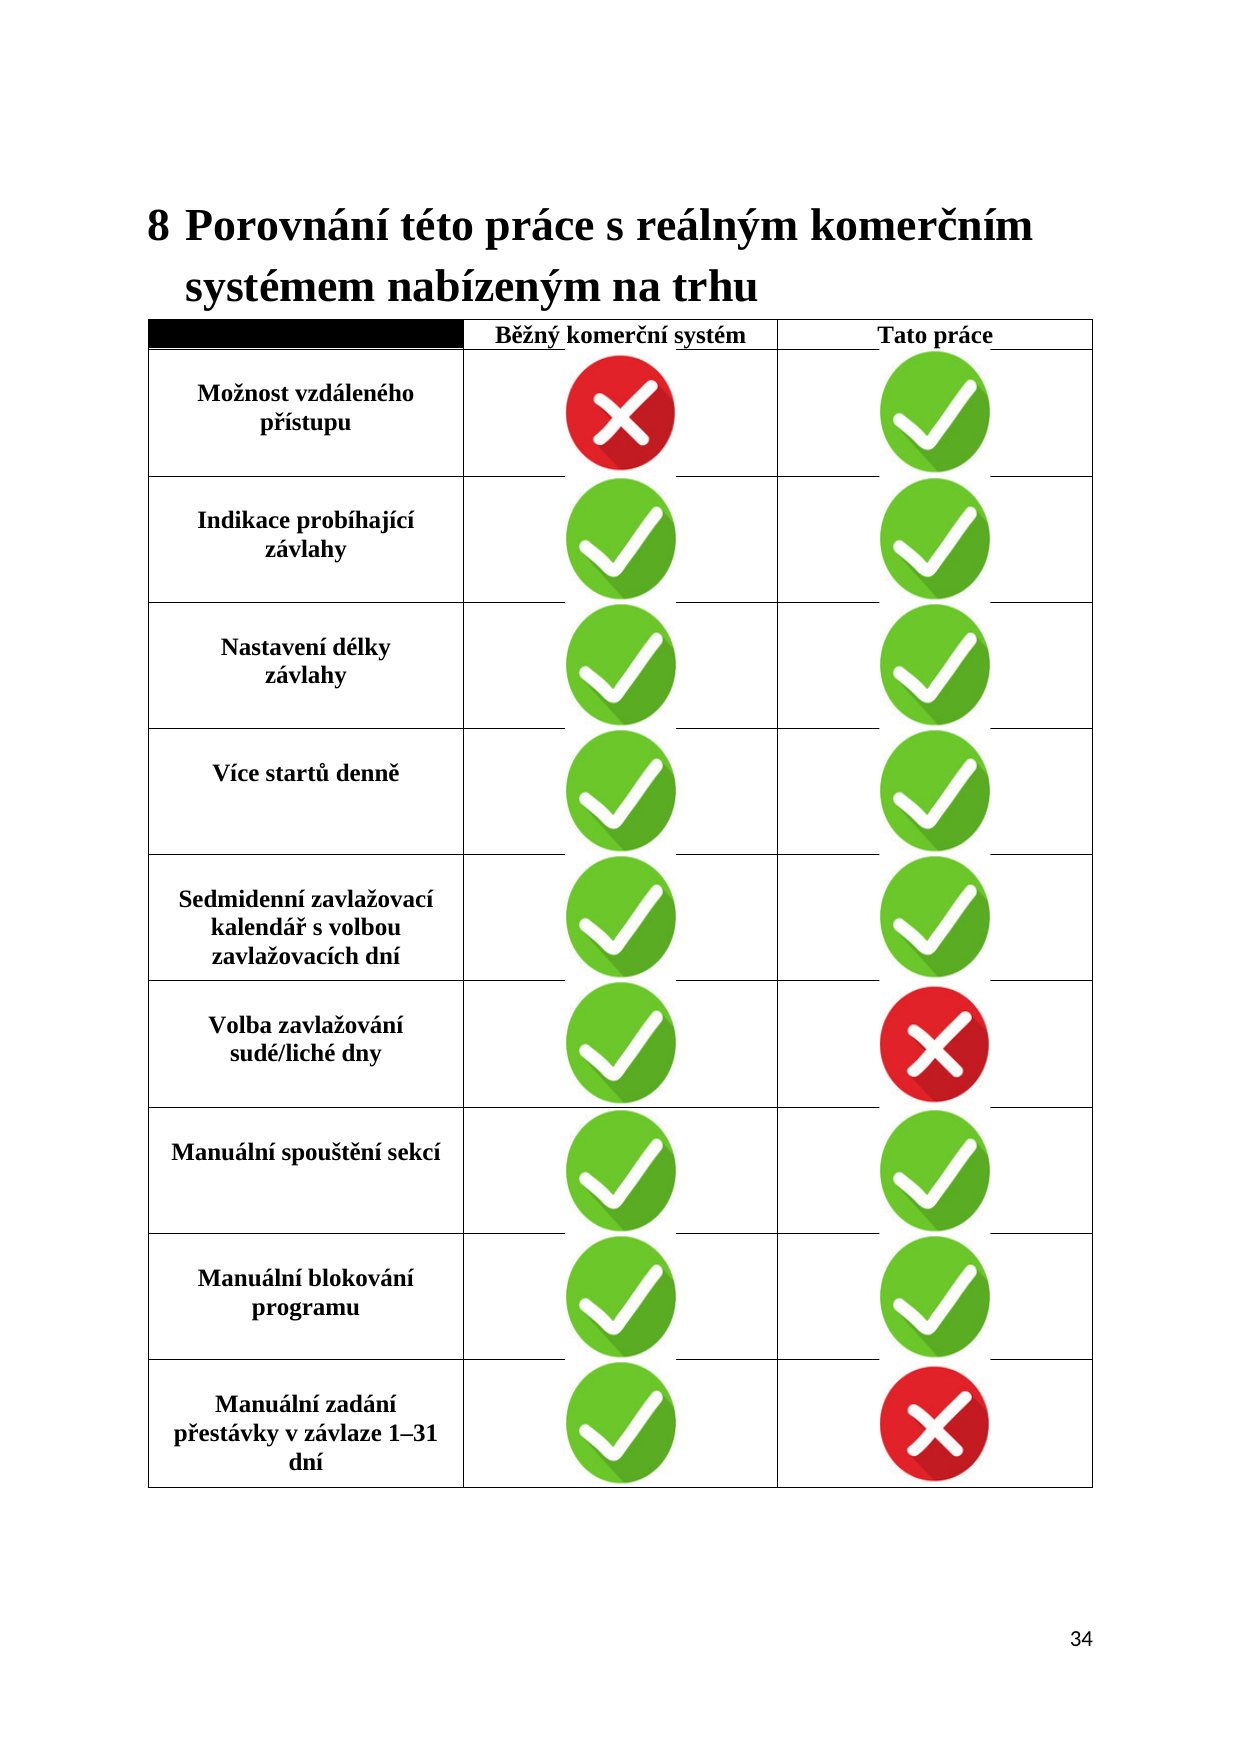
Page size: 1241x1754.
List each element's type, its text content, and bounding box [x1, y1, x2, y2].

table_cell [677, 1108, 777, 1233]
table_cell [991, 1360, 1092, 1487]
picture [879, 476, 991, 1487]
picture [879, 349, 991, 475]
table_cell [991, 981, 1092, 1107]
table_cell Nastavení délky závlahy [149, 603, 463, 728]
table_cell [677, 603, 777, 728]
table_cell Indikace probíhající závlahy [149, 477, 463, 602]
table_cell [778, 350, 1092, 476]
table_cell [464, 477, 565, 602]
table_cell [464, 855, 565, 980]
table_header [149, 320, 463, 348]
table_cell [778, 729, 879, 854]
table_cell [464, 603, 565, 728]
table_cell Volba zavlažování sudé/liché dny [149, 981, 463, 1107]
table_cell [464, 1234, 565, 1359]
table_cell Sedmidenní zavlažovací kalendář s volbou zavlažovacích dní [149, 855, 463, 980]
table_cell [991, 855, 1092, 980]
table_cell [464, 1108, 565, 1233]
table_header Tato práce [778, 320, 1092, 348]
table_cell [778, 603, 879, 728]
table_cell [778, 1108, 879, 1233]
table_cell Manuální spouštění sekcí [149, 1108, 463, 1233]
table_cell [464, 729, 565, 854]
table_cell [991, 477, 1092, 602]
subtitle Porovnání této práce s reálným komerčním systémem nabízeným na trhu [148, 198, 1093, 311]
table_cell [991, 1108, 1092, 1233]
table_cell [991, 603, 1092, 728]
table_cell [778, 981, 879, 1107]
table_cell Manuální blokování programu [149, 1234, 463, 1359]
table_cell [677, 477, 777, 602]
table_cell [677, 729, 777, 854]
table_header Běžný komerční systém [464, 320, 777, 348]
table_cell [778, 477, 879, 602]
table_cell [464, 350, 565, 476]
table_cell [464, 1360, 777, 1487]
table_cell [991, 729, 1092, 854]
table_cell [778, 855, 879, 980]
table_cell Možnost vzdáleného přístupu [149, 350, 463, 476]
table_cell [991, 1234, 1092, 1359]
table_cell Manuální zadání přestávky v závlaze 1–31 dní [149, 1360, 463, 1487]
table_cell [778, 1234, 879, 1359]
picture [565, 1108, 677, 1486]
table_cell [677, 1234, 777, 1359]
table_cell [677, 350, 777, 476]
table_cell [677, 855, 777, 980]
table_cell [778, 1360, 879, 1487]
picture [565, 349, 677, 1106]
table_cell Více startů denně [149, 729, 463, 854]
table_cell [464, 981, 777, 1107]
